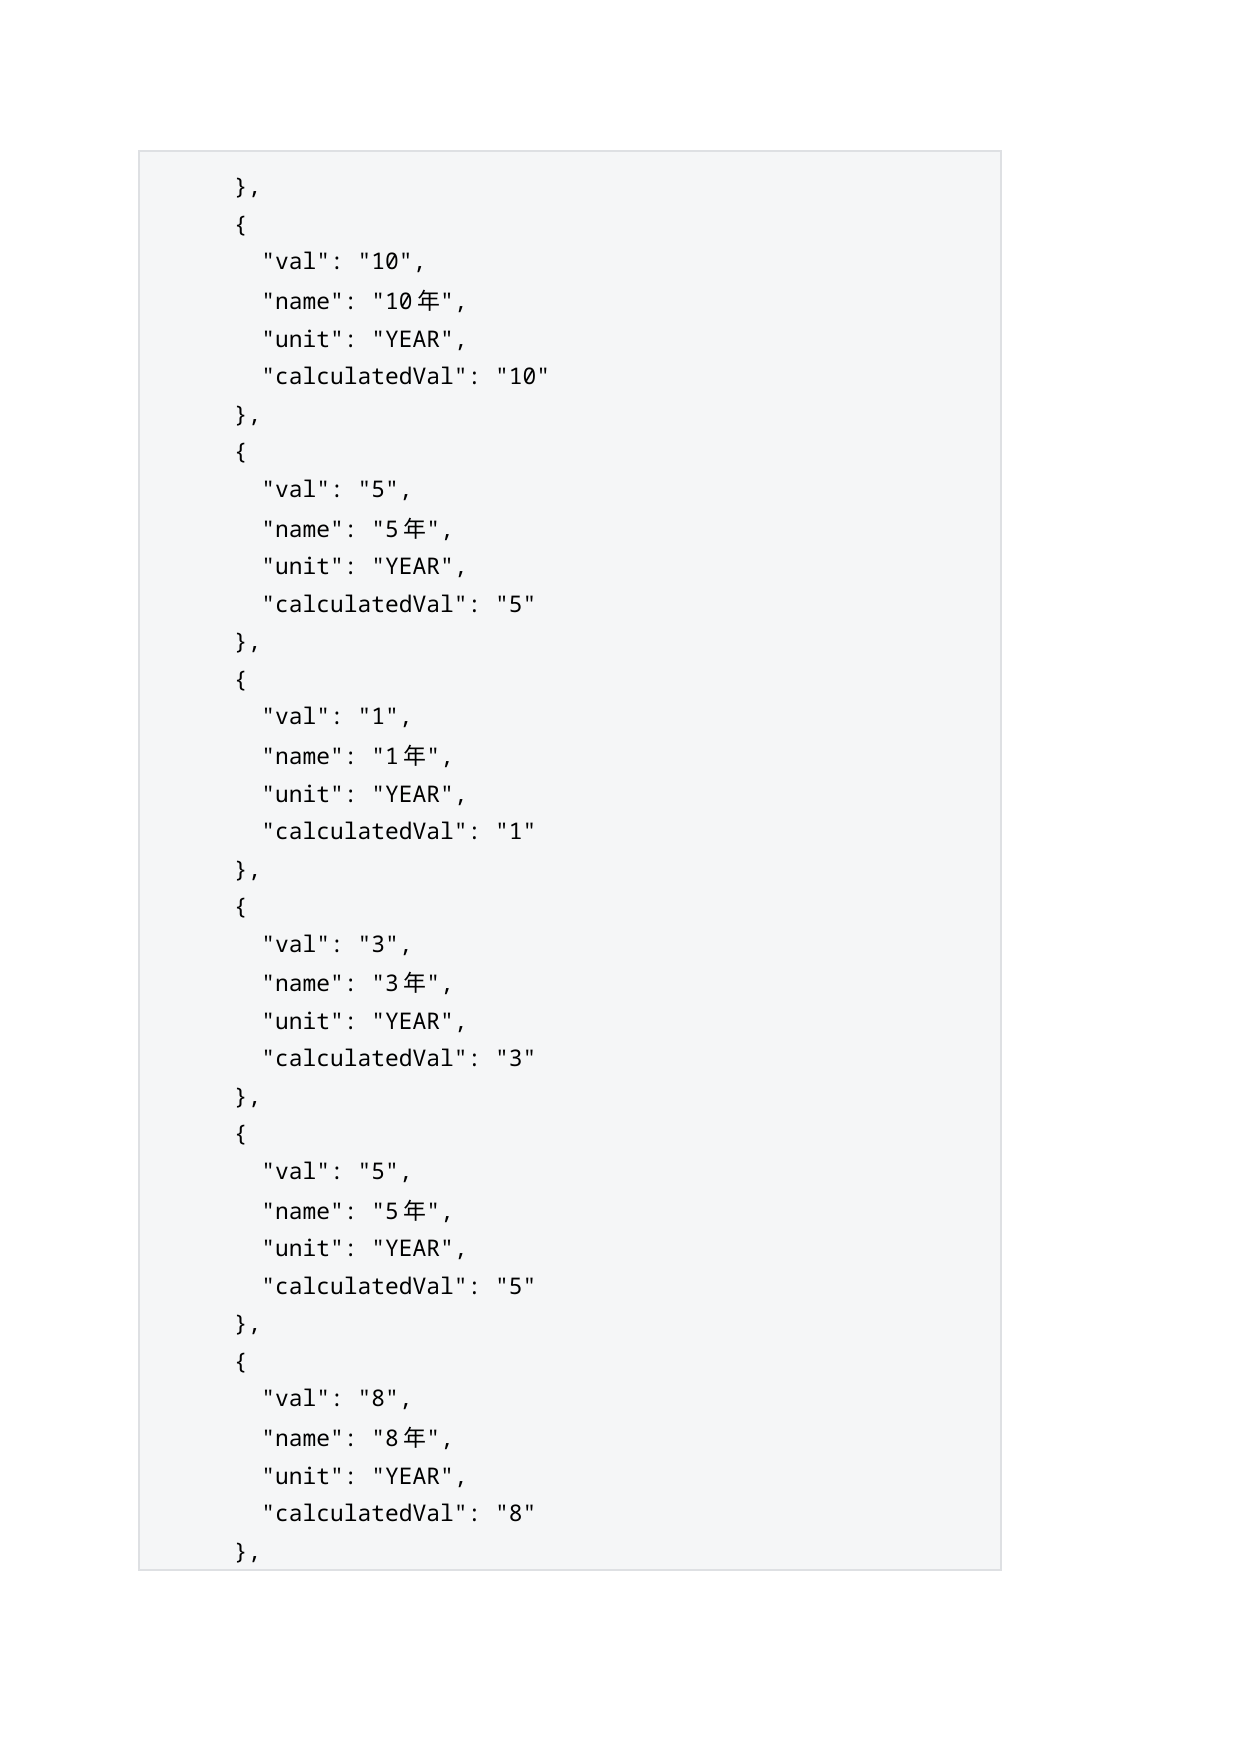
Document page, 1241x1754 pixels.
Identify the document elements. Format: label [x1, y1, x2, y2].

table_header [140, 152, 1000, 1569]
